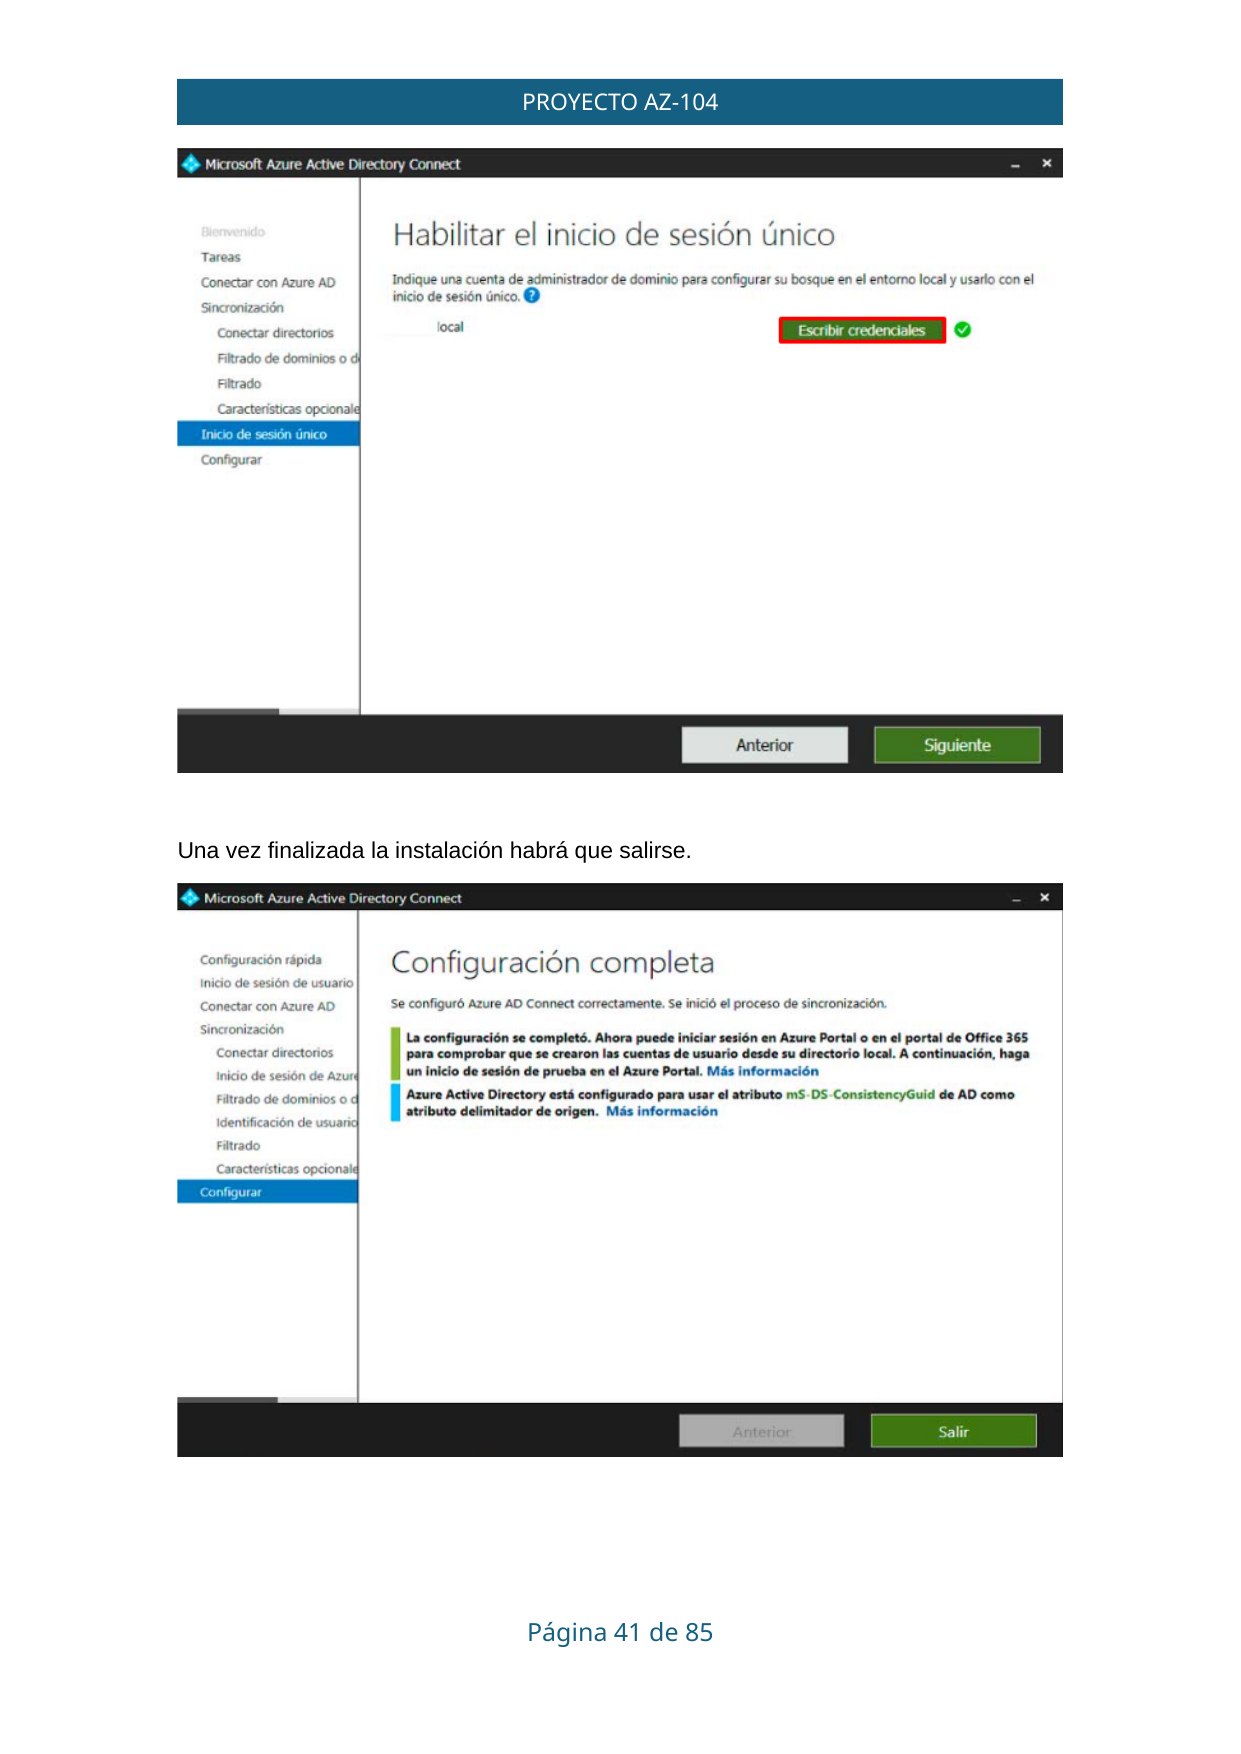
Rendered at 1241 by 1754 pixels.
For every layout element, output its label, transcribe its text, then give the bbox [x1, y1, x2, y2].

text Una vez finalizada la instalación habrá que salirse. [177, 837, 1063, 864]
picture [177, 882, 1063, 1457]
picture [177, 147, 1063, 773]
